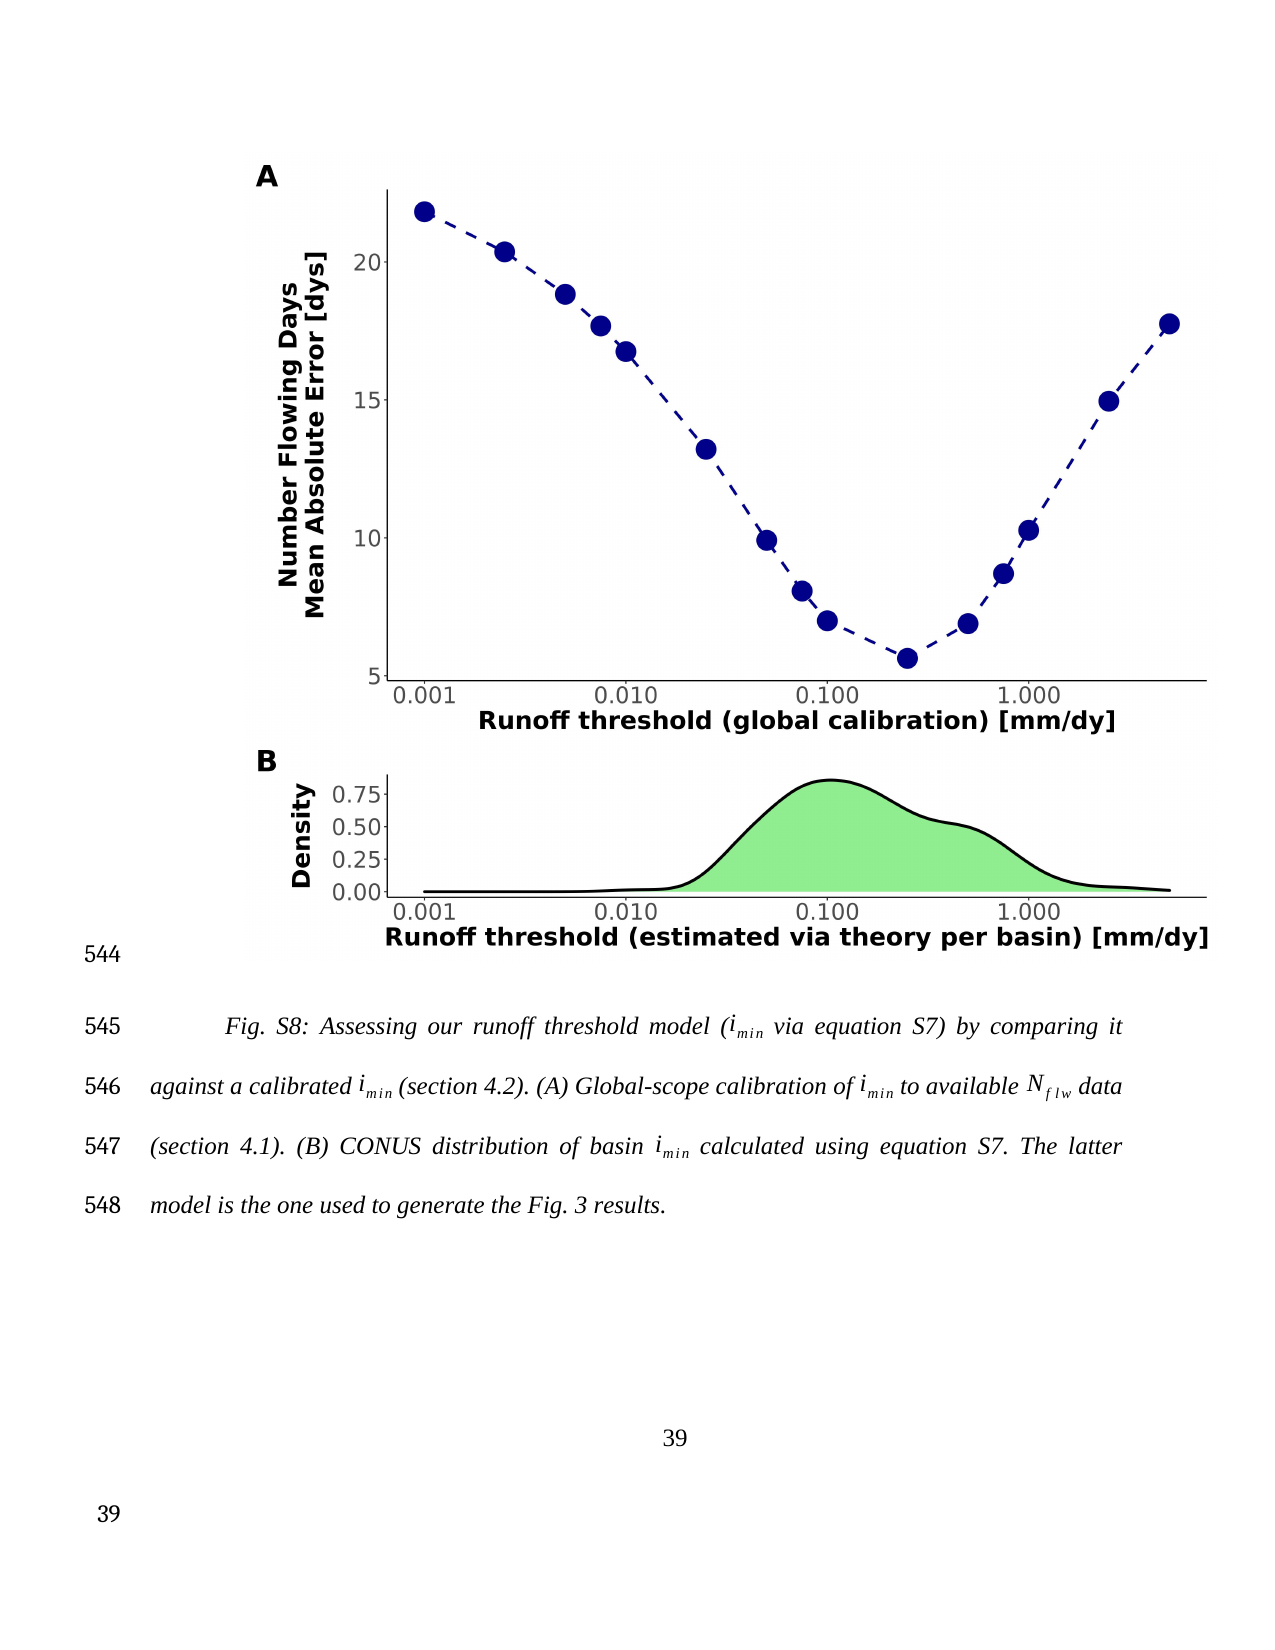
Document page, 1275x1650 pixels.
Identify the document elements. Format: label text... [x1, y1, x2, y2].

picture [243, 150, 1219, 963]
text Fig. S8: Assessing our runoff threshold model ( via equation S7) by comparing it against a calibrated (section 4.2). (A) Global-scope calibration of to available data (section 4.1). (B) CONUS distribution of basin calculated using equation S7. The latter model is the one used to generate the Fig. 3 results. [150, 1010, 1125, 1219]
